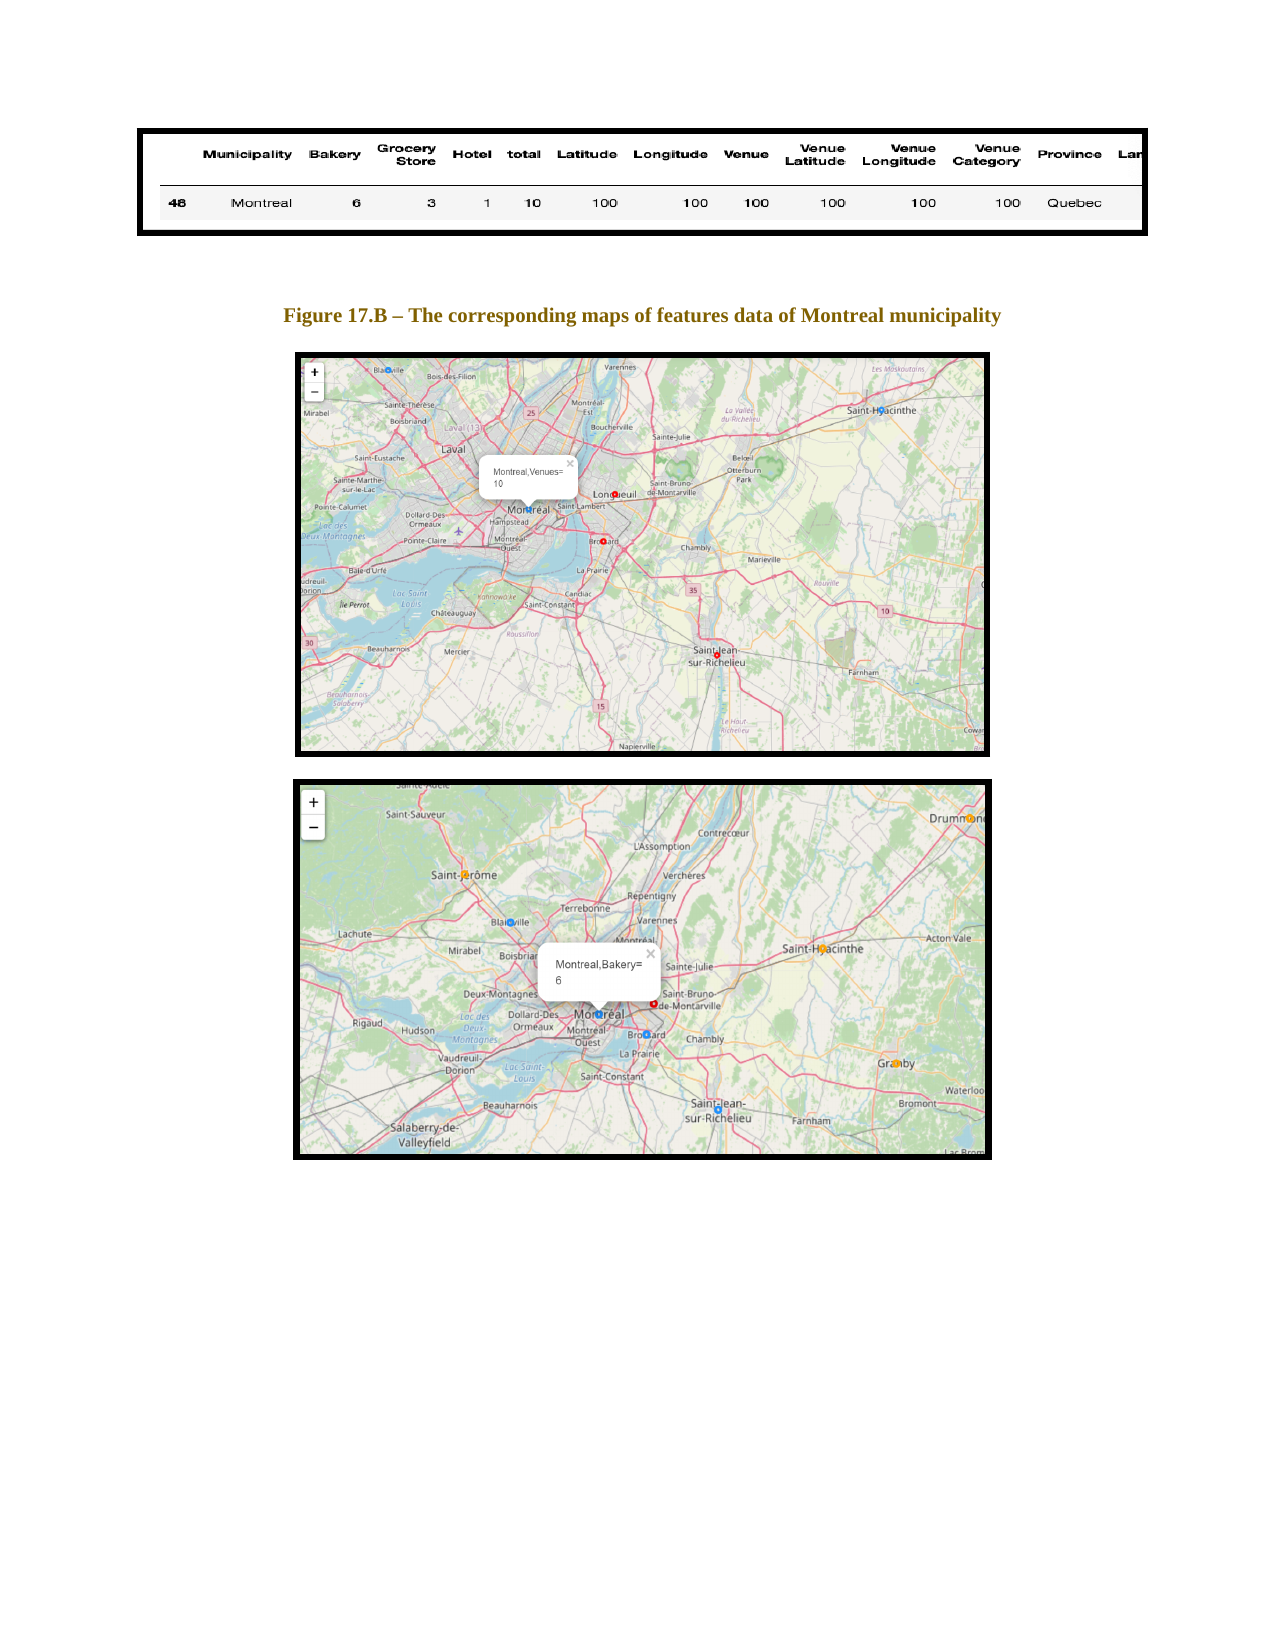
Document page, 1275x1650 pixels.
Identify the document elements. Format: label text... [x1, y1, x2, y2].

picture [301, 358, 984, 751]
picture [300, 785, 985, 1154]
text Figure 17.B – The corresponding maps of features data of Montreal municipality [118, 303, 1167, 327]
picture [143, 134, 1142, 230]
